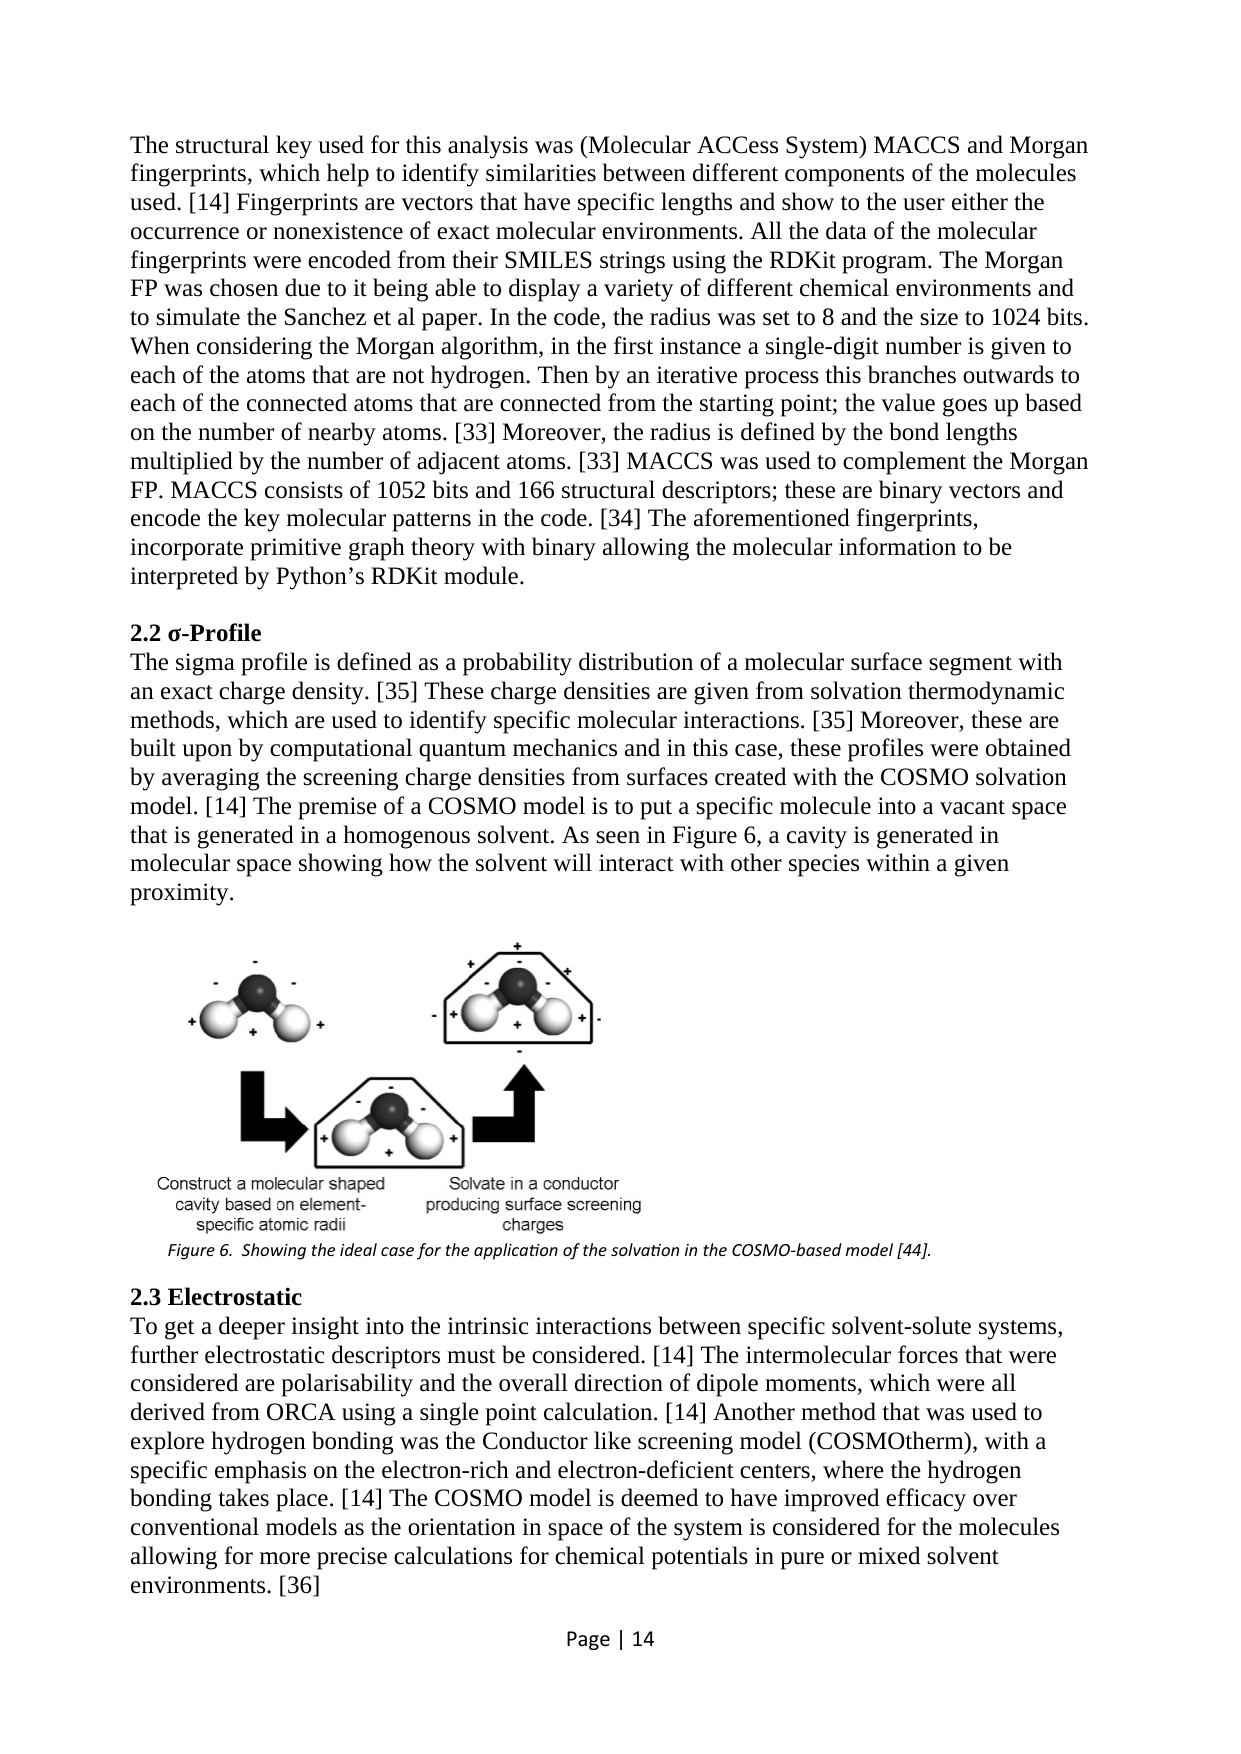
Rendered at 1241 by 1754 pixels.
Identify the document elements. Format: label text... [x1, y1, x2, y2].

text The sigma profile is defined as a probability distribution of a molecular surface segment with an exact charge density. [35] These charge densities are given from solvation thermodynamic methods, which are used to identify specific molecular interactions. [35] Moreover, these are built upon by computational quantum mechanics and in this case, these profiles were obtained by averaging the screening charge densities from surfaces created with the COSMO solvation model. [14] The premise of a COSMO model is to put a specific molecule into a vacant space that is generated in a homogenous solvent. As seen in Figure 6, a cavity is generated in molecular space showing how the solvent will interact with other species within a given proximity. [130, 647, 1090, 906]
text The structural key used for this analysis was (Molecular ACCess System) MACCS and Morgan fingerprints, which help to identify similarities between different components of the molecules used. [14] Fingerprints are vectors that have specific lengths and show to the user either the occurrence or nonexistence of exact molecular environments. All the data of the molecular fingerprints were encoded from their SMILES strings using the RDKit program. The Morgan FP was chosen due to it being able to display a variety of different chemical environments and to simulate the Sanchez et al paper. In the code, the radius was set to 8 and the size to 1024 bits. When considering the Morgan algorithm, in the first instance a single-digit number is given to each of the atoms that are not hydrogen. Then by an iterative process this branches outwards to each of the connected atoms that are connected from the starting point; the value goes up based on the number of nearby atoms. [33] Moreover, the radius is defined by the bond lengths multiplied by the number of adjacent atoms. [33] MACCS was used to complement the Morgan FP. MACCS consists of 1052 bits and 166 structural descriptors; these are binary vectors and encode the key molecular patterns in the code. [34] The aforementioned fingerprints, incorporate primitive graph theory with binary allowing the molecular information to be interpreted by Python’s RDKit module. [130, 130, 1090, 590]
text Figure 6. Showing the ideal case for the application of the solvation in the COSMO-based model [44]. [167, 1238, 1090, 1261]
text 2.3 Electrostatic [130, 1282, 1090, 1311]
text 2.2 σ-Profile [130, 618, 1090, 647]
picture [146, 934, 691, 1239]
text To get a deeper insight into the intrinsic interactions between specific solvent-solute systems, further electrostatic descriptors must be considered. [14] The intermolecular forces that were considered are polarisability and the overall direction of dipole moments, which were all derived from ORCA using a single point calculation. [14] Another method that was used to explore hydrogen bonding was the Conductor like screening model (COSMOtherm), with a specific emphasis on the electron-rich and electron-deficient centers, where the hydrogen bonding takes place. [14] The COSMO model is deemed to have improved efficacy over conventional models as the orientation in space of the system is considered for the molecules allowing for more precise calculations for chemical potentials in pure or mixed solvent environments. [36] [130, 1311, 1090, 1598]
